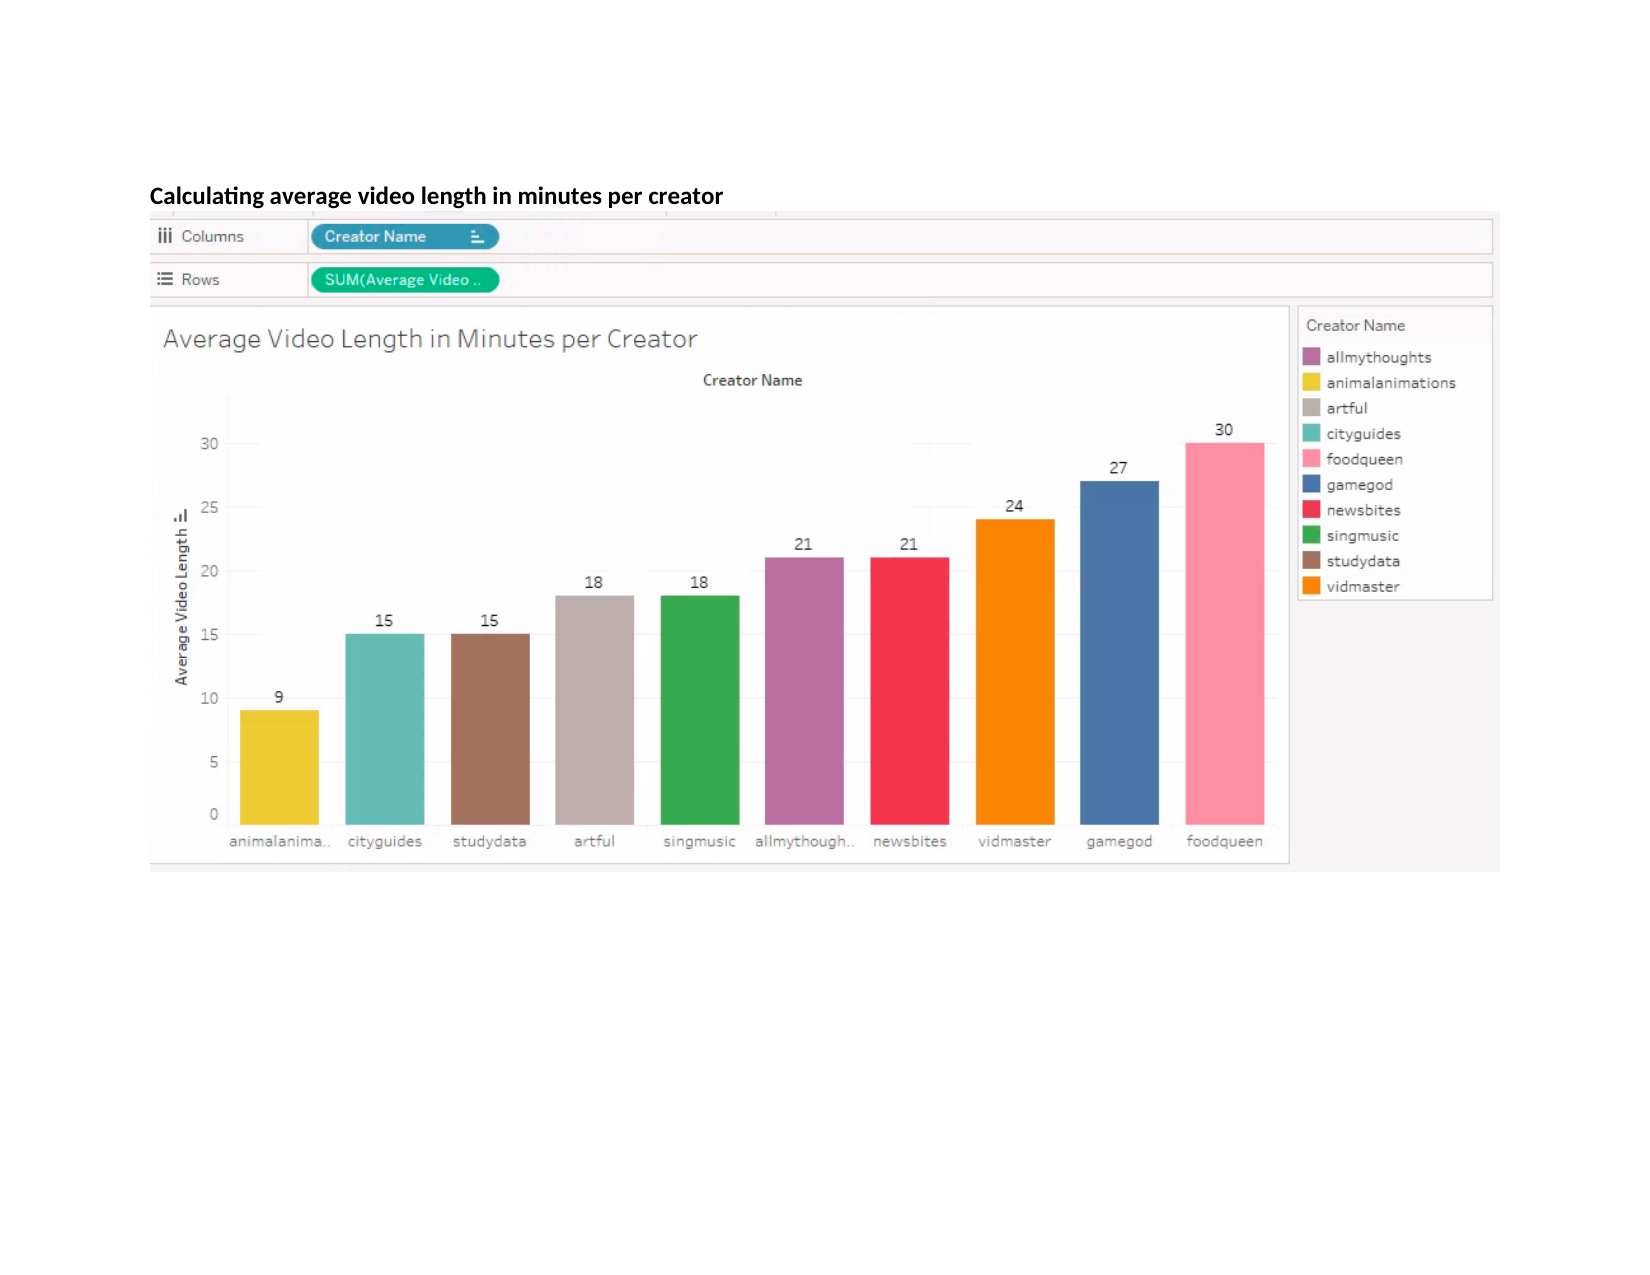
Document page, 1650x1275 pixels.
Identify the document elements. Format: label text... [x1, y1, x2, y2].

text Calculating average video length in minutes per creator [150, 181, 1500, 211]
picture [150, 211, 1500, 872]
